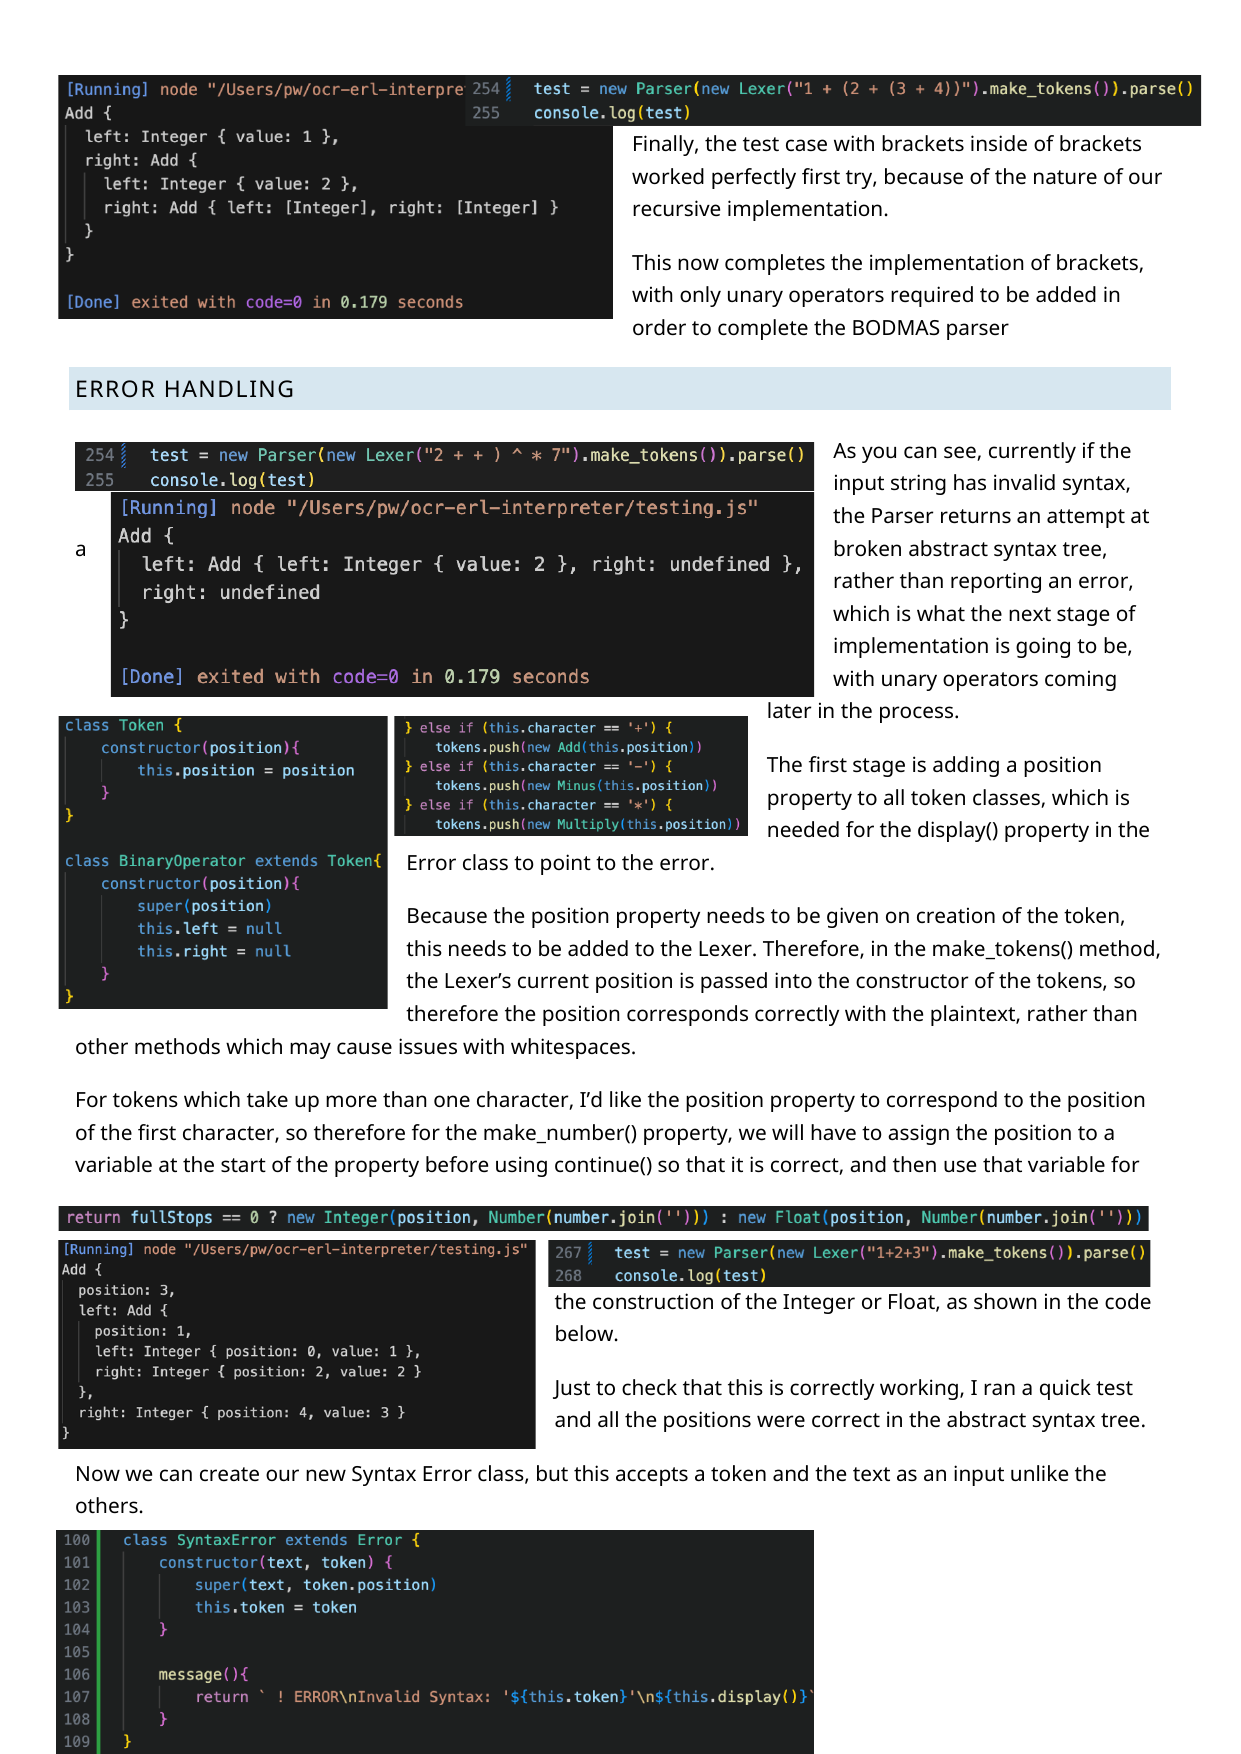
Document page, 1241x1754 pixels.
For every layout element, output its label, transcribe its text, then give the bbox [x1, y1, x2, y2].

picture [56, 860, 814, 1085]
text Now we can create our new Syntax Error class, but this accepts a token and the text as an input unlike the others. [75, 772, 1165, 833]
text Then, throughout the code, with examples shown on the left, the error calls can be inserted when required. For instance, replacing the old, printed message for not having closed a bracket, as well as a new addition at the end of factor(), which will be flagged when a token which was not a literal or a bracket was entered: such as two tokens in a row, which then throws an error referencing the token with the issue so that the program knows. [595, 1279, 1165, 1568]
picture [58, 519, 1149, 544]
text Because the position property needs to be given on creation of the token, this needs to be added to the Lexer. Therefore, in the make_tokens() method, the Lexer’s current position is passed into the constructor of the tokens, so therefore the position corresponds correctly with the plaintext, rather than other methods which may cause issues with whitespaces. [75, 247, 1165, 373]
picture [548, 553, 1151, 600]
text For tokens which take up more than one character, I’d like the position property to correspond to the position of the first character, so therefore for the make_number() property, we will have to assign the position to a variable at the start of the property before using continue() so that it is correct, and then use that variable for the construction of the Integer or Float, as shown in the code below. [75, 398, 1165, 661]
picture [921, 1160, 1203, 1238]
text Just to check that this is correctly working, I ran a quick test and all the positions were correct in the abstract syntax tree. [536, 686, 1165, 747]
picture [58, 553, 536, 763]
text The first stage is adding a position property to all token classes, which is needed for the display() property in the Error class to point to the error. [75, 161, 1165, 222]
picture [62, 1160, 596, 1754]
text The position property of the token given will then be passed to the super() call so that the Error’s position can be assigned. [75, 858, 1165, 984]
text The custom message() for syntax errors has also been added, with the same identifier so that any error can easily be called. [75, 1009, 1165, 1136]
